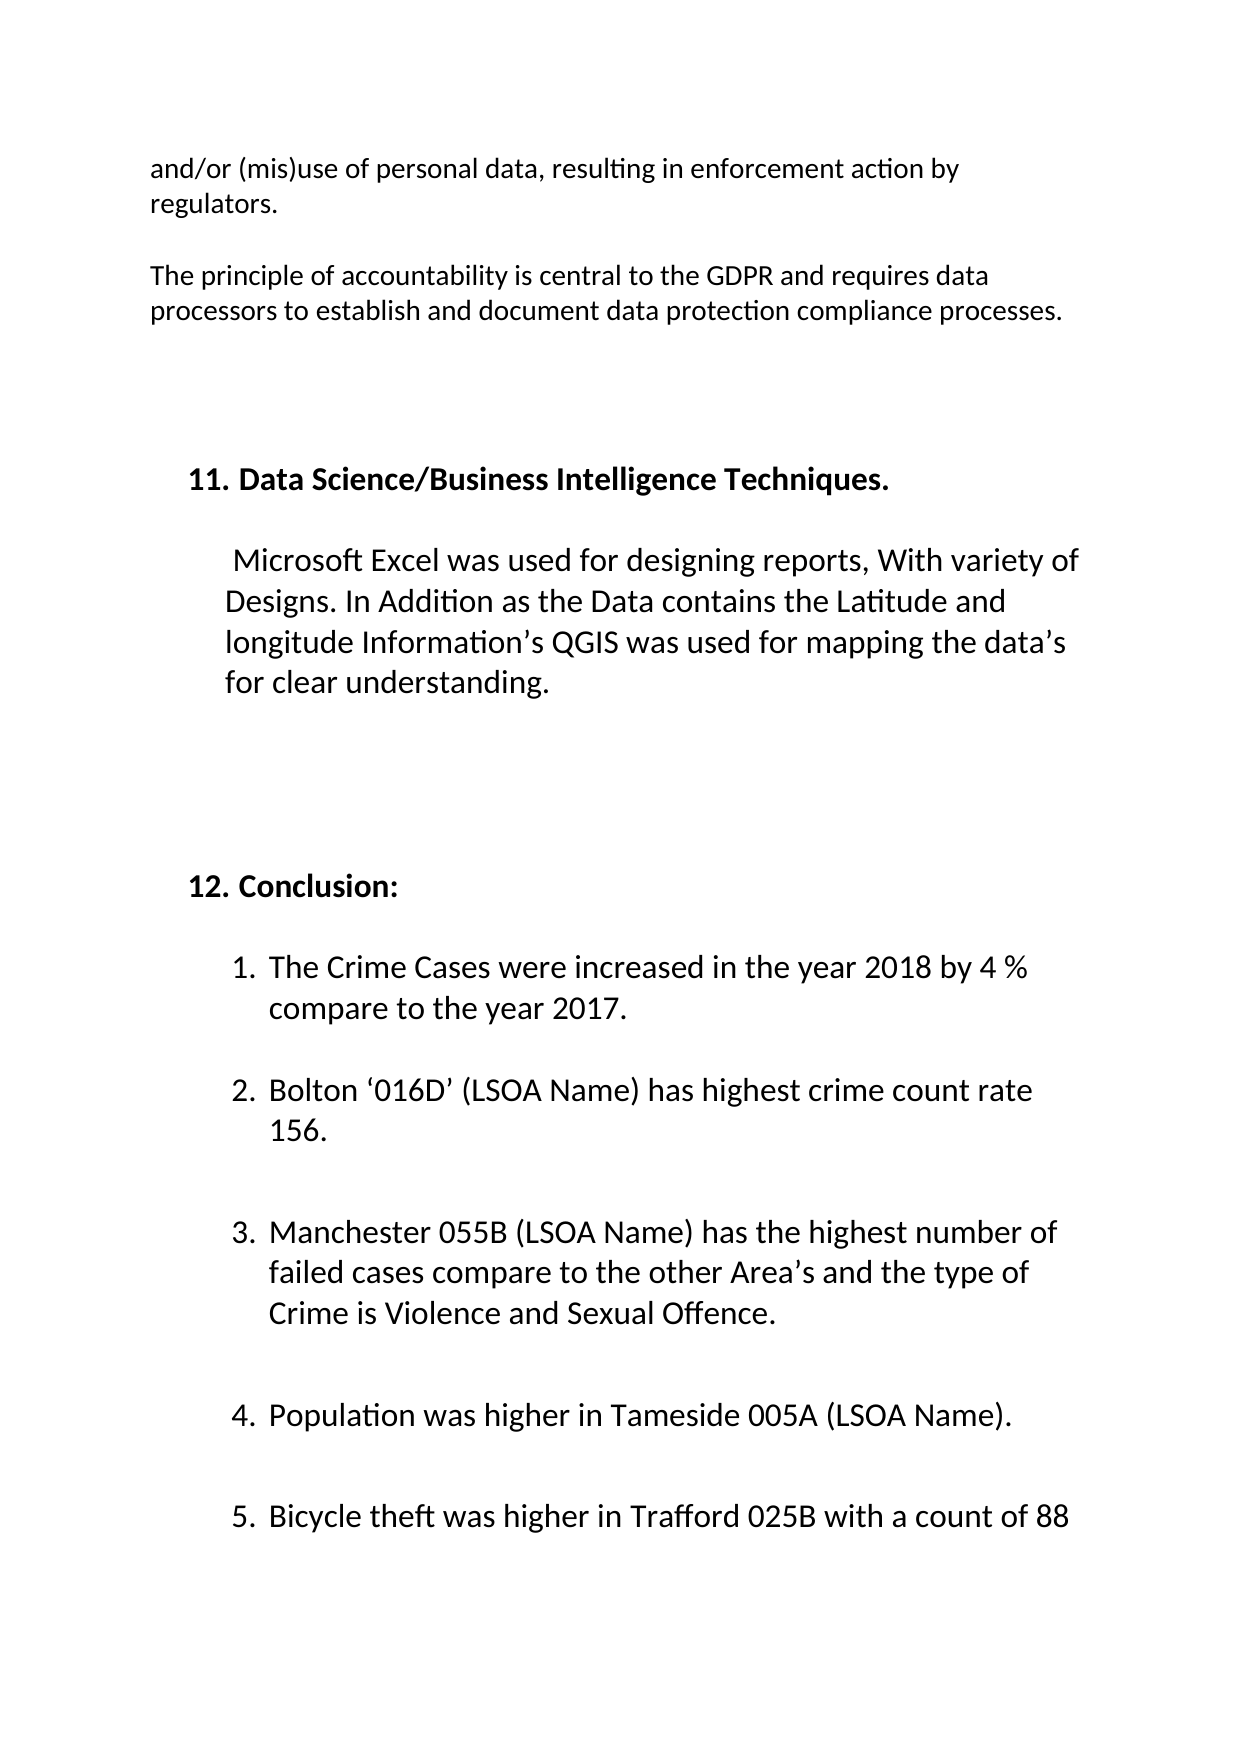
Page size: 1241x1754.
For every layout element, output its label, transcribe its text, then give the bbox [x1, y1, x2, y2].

text The principle of accountability is central to the GDPR and requires data processors to establish and document data protection compliance processes. [150, 257, 1090, 328]
text Microsoft Excel was used for designing reports, With variety of Designs. In Addition as the Data contains the Latitude and longitude Information’s QGIS was used for mapping the data’s for clear understanding. [225, 539, 1090, 702]
list Manchester 055B (LSOA Name) has the highest number of failed cases compare to the other Area’s and the type of Crime is Violence and Sexual Offence. [231, 1211, 1090, 1333]
list Bicycle theft was higher in Trafford 025B with a count of 88 [231, 1495, 1090, 1536]
list The Crime Cases were increased in the year 2018 by 4 % compare to the year 2017. [231, 947, 1090, 1028]
list Conclusion: [187, 865, 1090, 906]
list Data Science/Business Intelligence Techniques. [187, 458, 1090, 498]
list Population was higher in Tameside 005A (LSOA Name). [231, 1394, 1090, 1434]
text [150, 150, 1090, 221]
list Bolton ‘016D’ (LSOA Name) has highest crime count rate 156. [231, 1069, 1090, 1150]
